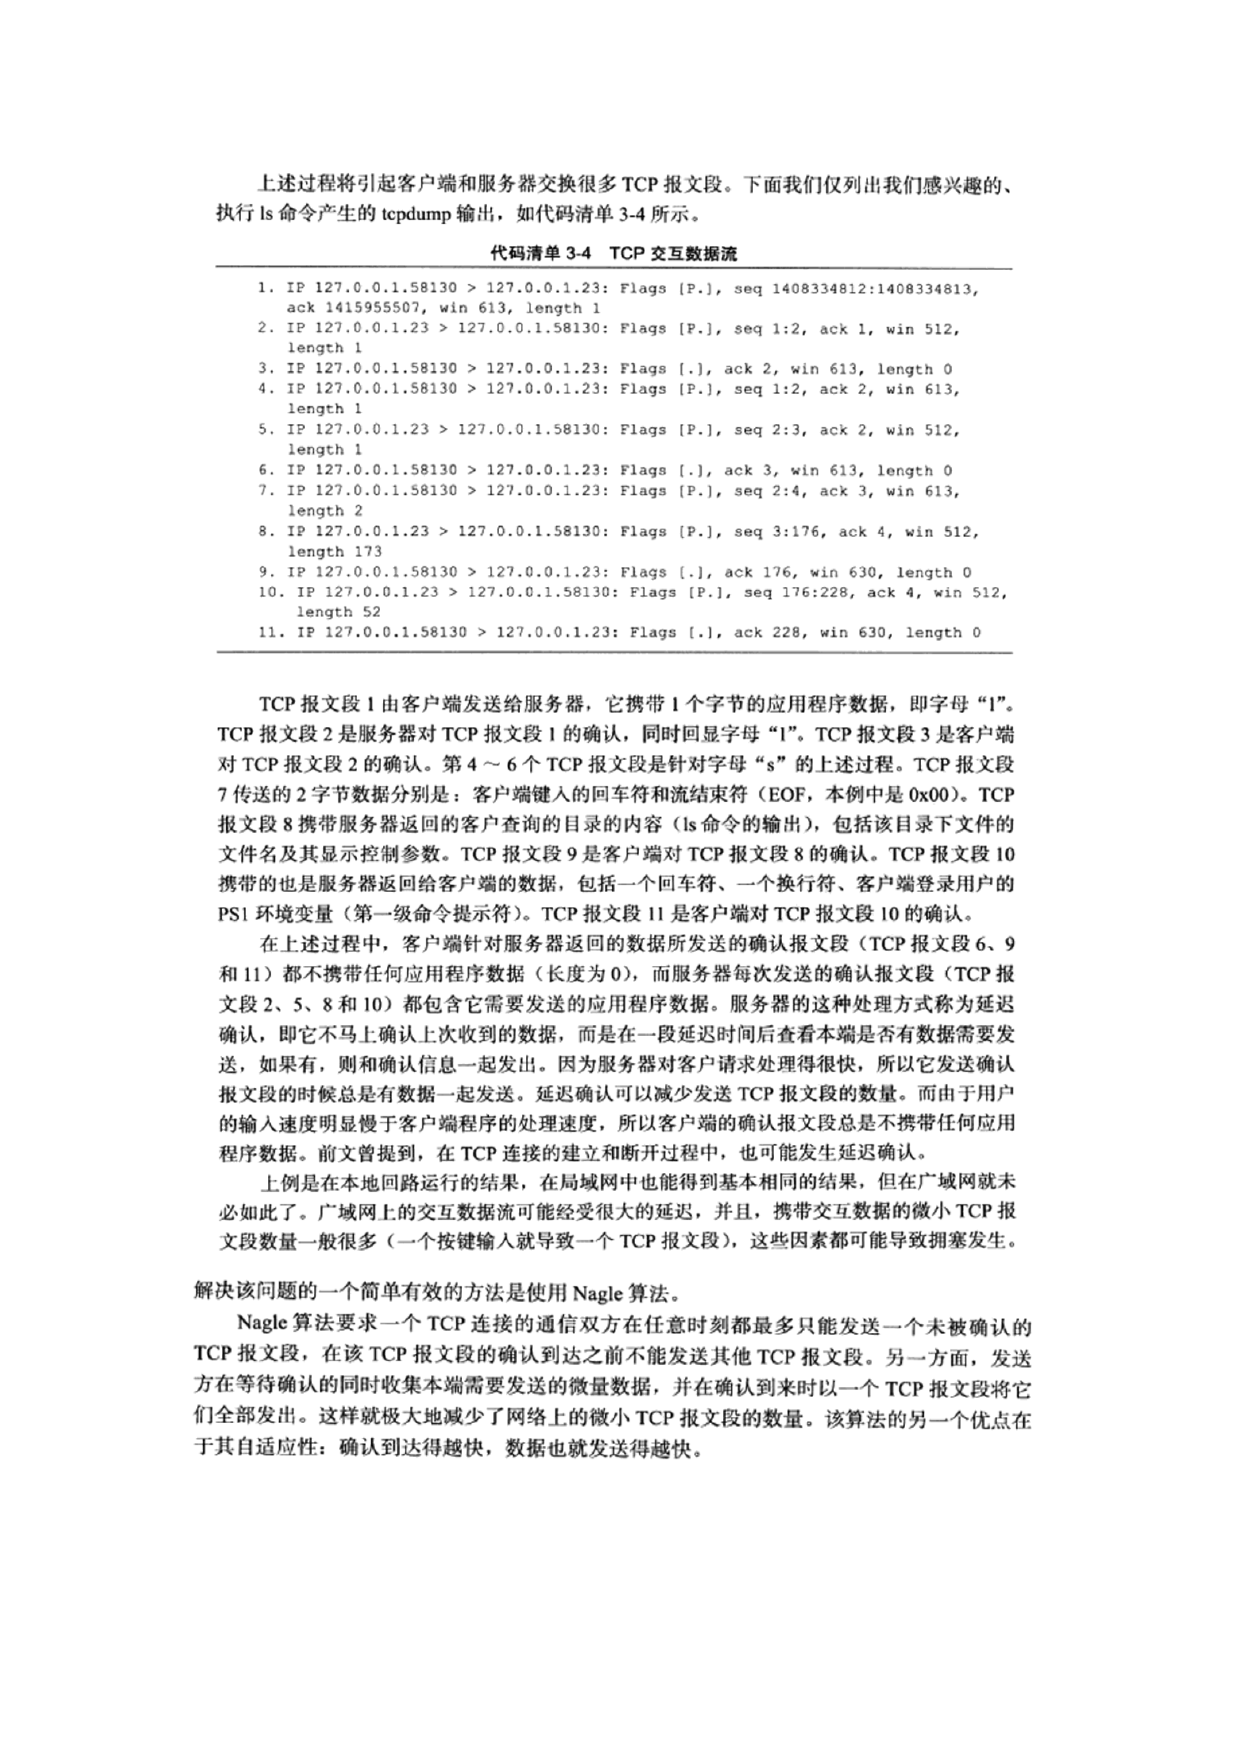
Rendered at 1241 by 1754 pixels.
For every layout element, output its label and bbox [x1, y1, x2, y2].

picture [187, 162, 1052, 661]
picture [187, 1267, 1052, 1470]
picture [187, 682, 1052, 1263]
